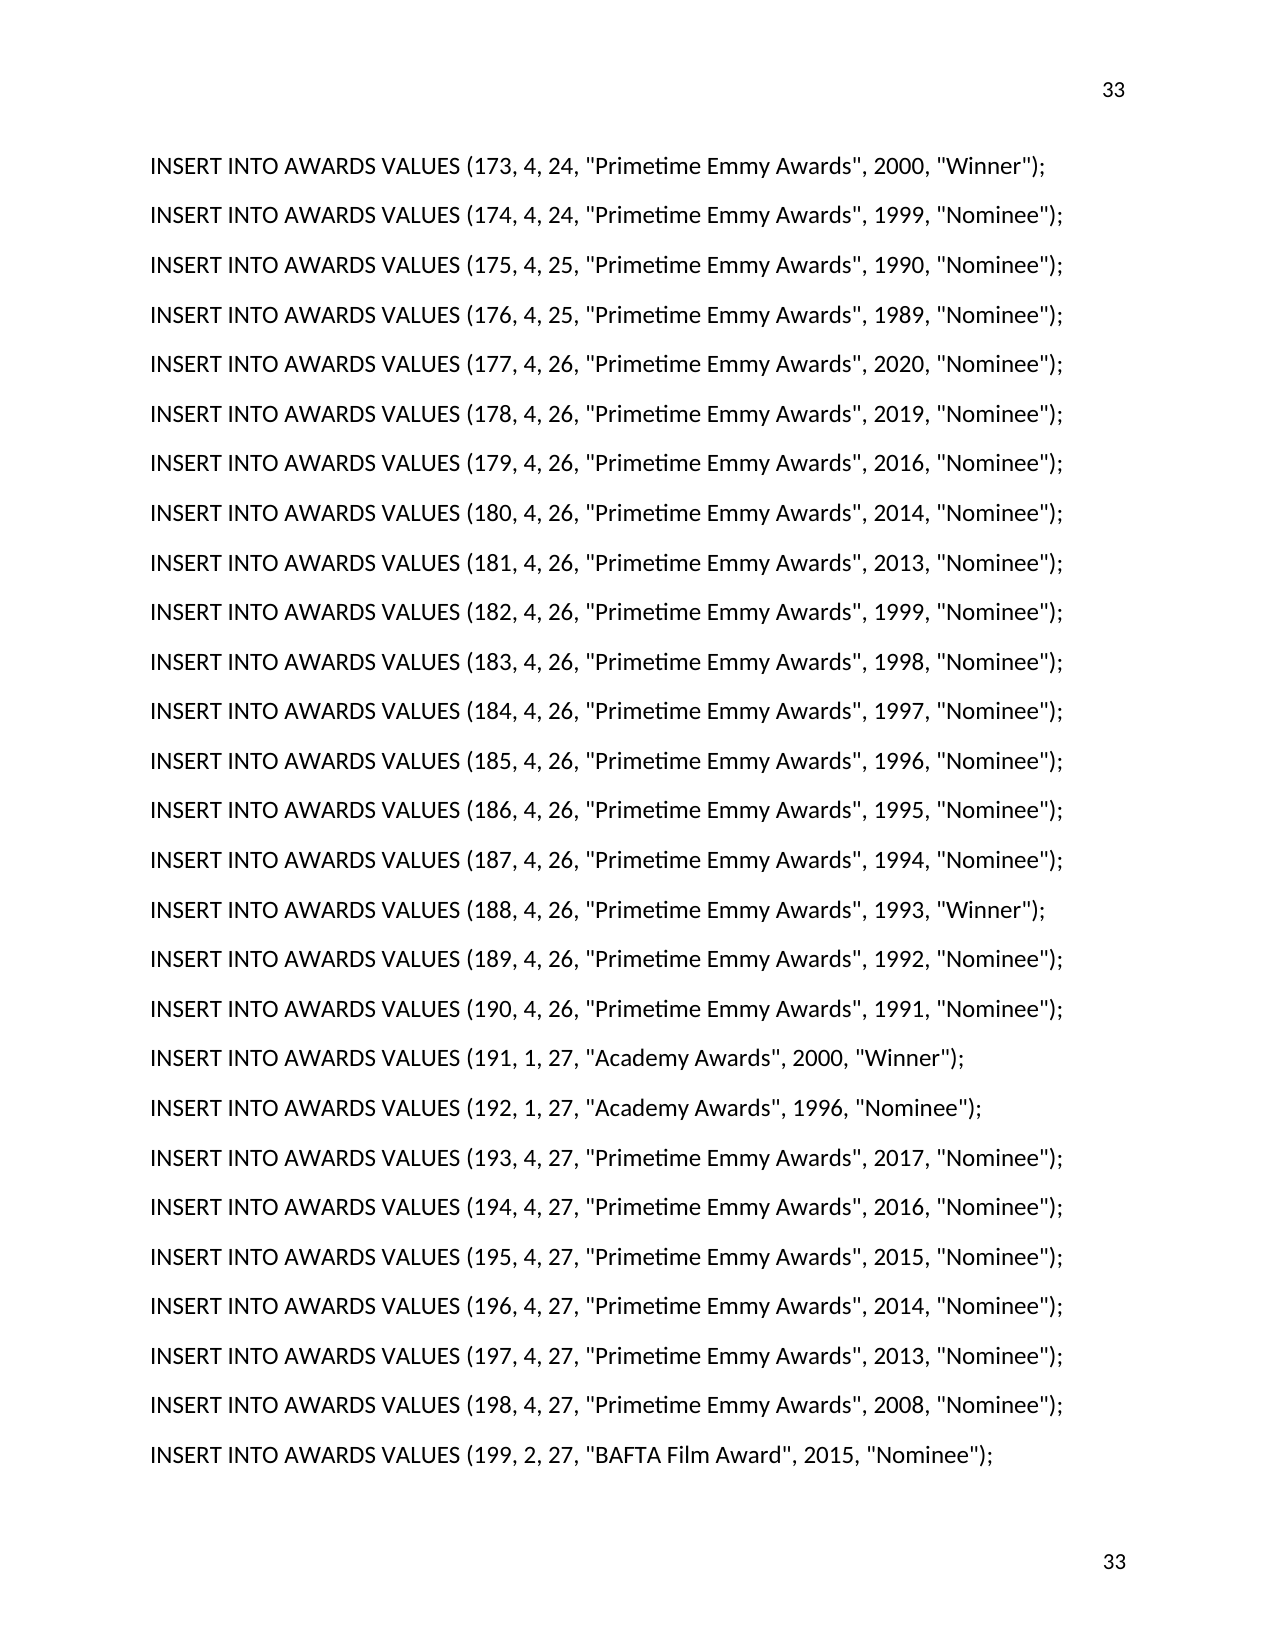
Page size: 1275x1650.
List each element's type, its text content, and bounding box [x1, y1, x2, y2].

text INSERT INTO AWARDS VALUES (174, 4, 24, "Primetime Emmy Awards", 1999, "Nominee"); [150, 199, 1125, 230]
text INSERT INTO AWARDS VALUES (177, 4, 26, "Primetime Emmy Awards", 2020, "Nominee"); [150, 348, 1125, 379]
text INSERT INTO AWARDS VALUES (190, 4, 26, "Primetime Emmy Awards", 1991, "Nominee"); [150, 993, 1125, 1023]
text INSERT INTO AWARDS VALUES (173, 4, 24, "Primetime Emmy Awards", 2000, "Winner"); [150, 150, 1125, 181]
text INSERT INTO AWARDS VALUES (176, 4, 25, "Primetime Emmy Awards", 1989, "Nominee"); [150, 299, 1125, 329]
text INSERT INTO AWARDS VALUES (196, 4, 27, "Primetime Emmy Awards", 2014, "Nominee"); [150, 1290, 1125, 1321]
text INSERT INTO AWARDS VALUES (175, 4, 25, "Primetime Emmy Awards", 1990, "Nominee"); [150, 249, 1125, 280]
text INSERT INTO AWARDS VALUES (185, 4, 26, "Primetime Emmy Awards", 1996, "Nominee"); [150, 745, 1125, 776]
text INSERT INTO AWARDS VALUES (186, 4, 26, "Primetime Emmy Awards", 1995, "Nominee"); [150, 794, 1125, 825]
text INSERT INTO AWARDS VALUES (193, 4, 27, "Primetime Emmy Awards", 2017, "Nominee"); [150, 1142, 1125, 1172]
text INSERT INTO AWARDS VALUES (180, 4, 26, "Primetime Emmy Awards", 2014, "Nominee"); [150, 497, 1125, 528]
text INSERT INTO AWARDS VALUES (197, 4, 27, "Primetime Emmy Awards", 2013, "Nominee"); [150, 1340, 1125, 1371]
text INSERT INTO AWARDS VALUES (198, 4, 27, "Primetime Emmy Awards", 2008, "Nominee"); [150, 1389, 1125, 1420]
text INSERT INTO AWARDS VALUES (195, 4, 27, "Primetime Emmy Awards", 2015, "Nominee"); [150, 1241, 1125, 1271]
text INSERT INTO AWARDS VALUES (187, 4, 26, "Primetime Emmy Awards", 1994, "Nominee"); [150, 844, 1125, 875]
text INSERT INTO AWARDS VALUES (182, 4, 26, "Primetime Emmy Awards", 1999, "Nominee"); [150, 596, 1125, 627]
text INSERT INTO AWARDS VALUES (192, 1, 27, "Academy Awards", 1996, "Nominee"); [150, 1092, 1125, 1123]
text INSERT INTO AWARDS VALUES (179, 4, 26, "Primetime Emmy Awards", 2016, "Nominee"); [150, 447, 1125, 478]
text INSERT INTO AWARDS VALUES (191, 1, 27, "Academy Awards", 2000, "Winner"); [150, 1042, 1125, 1073]
text INSERT INTO AWARDS VALUES (189, 4, 26, "Primetime Emmy Awards", 1992, "Nominee"); [150, 943, 1125, 974]
text INSERT INTO AWARDS VALUES (181, 4, 26, "Primetime Emmy Awards", 2013, "Nominee"); [150, 547, 1125, 577]
text INSERT INTO AWARDS VALUES (199, 2, 27, "BAFTA Film Award", 2015, "Nominee"); [150, 1439, 1125, 1470]
text INSERT INTO AWARDS VALUES (188, 4, 26, "Primetime Emmy Awards", 1993, "Winner"); [150, 894, 1125, 924]
text INSERT INTO AWARDS VALUES (183, 4, 26, "Primetime Emmy Awards", 1998, "Nominee"); [150, 646, 1125, 676]
text INSERT INTO AWARDS VALUES (184, 4, 26, "Primetime Emmy Awards", 1997, "Nominee"); [150, 695, 1125, 726]
text INSERT INTO AWARDS VALUES (194, 4, 27, "Primetime Emmy Awards", 2016, "Nominee"); [150, 1191, 1125, 1222]
text INSERT INTO AWARDS VALUES (178, 4, 26, "Primetime Emmy Awards", 2019, "Nominee"); [150, 398, 1125, 428]
